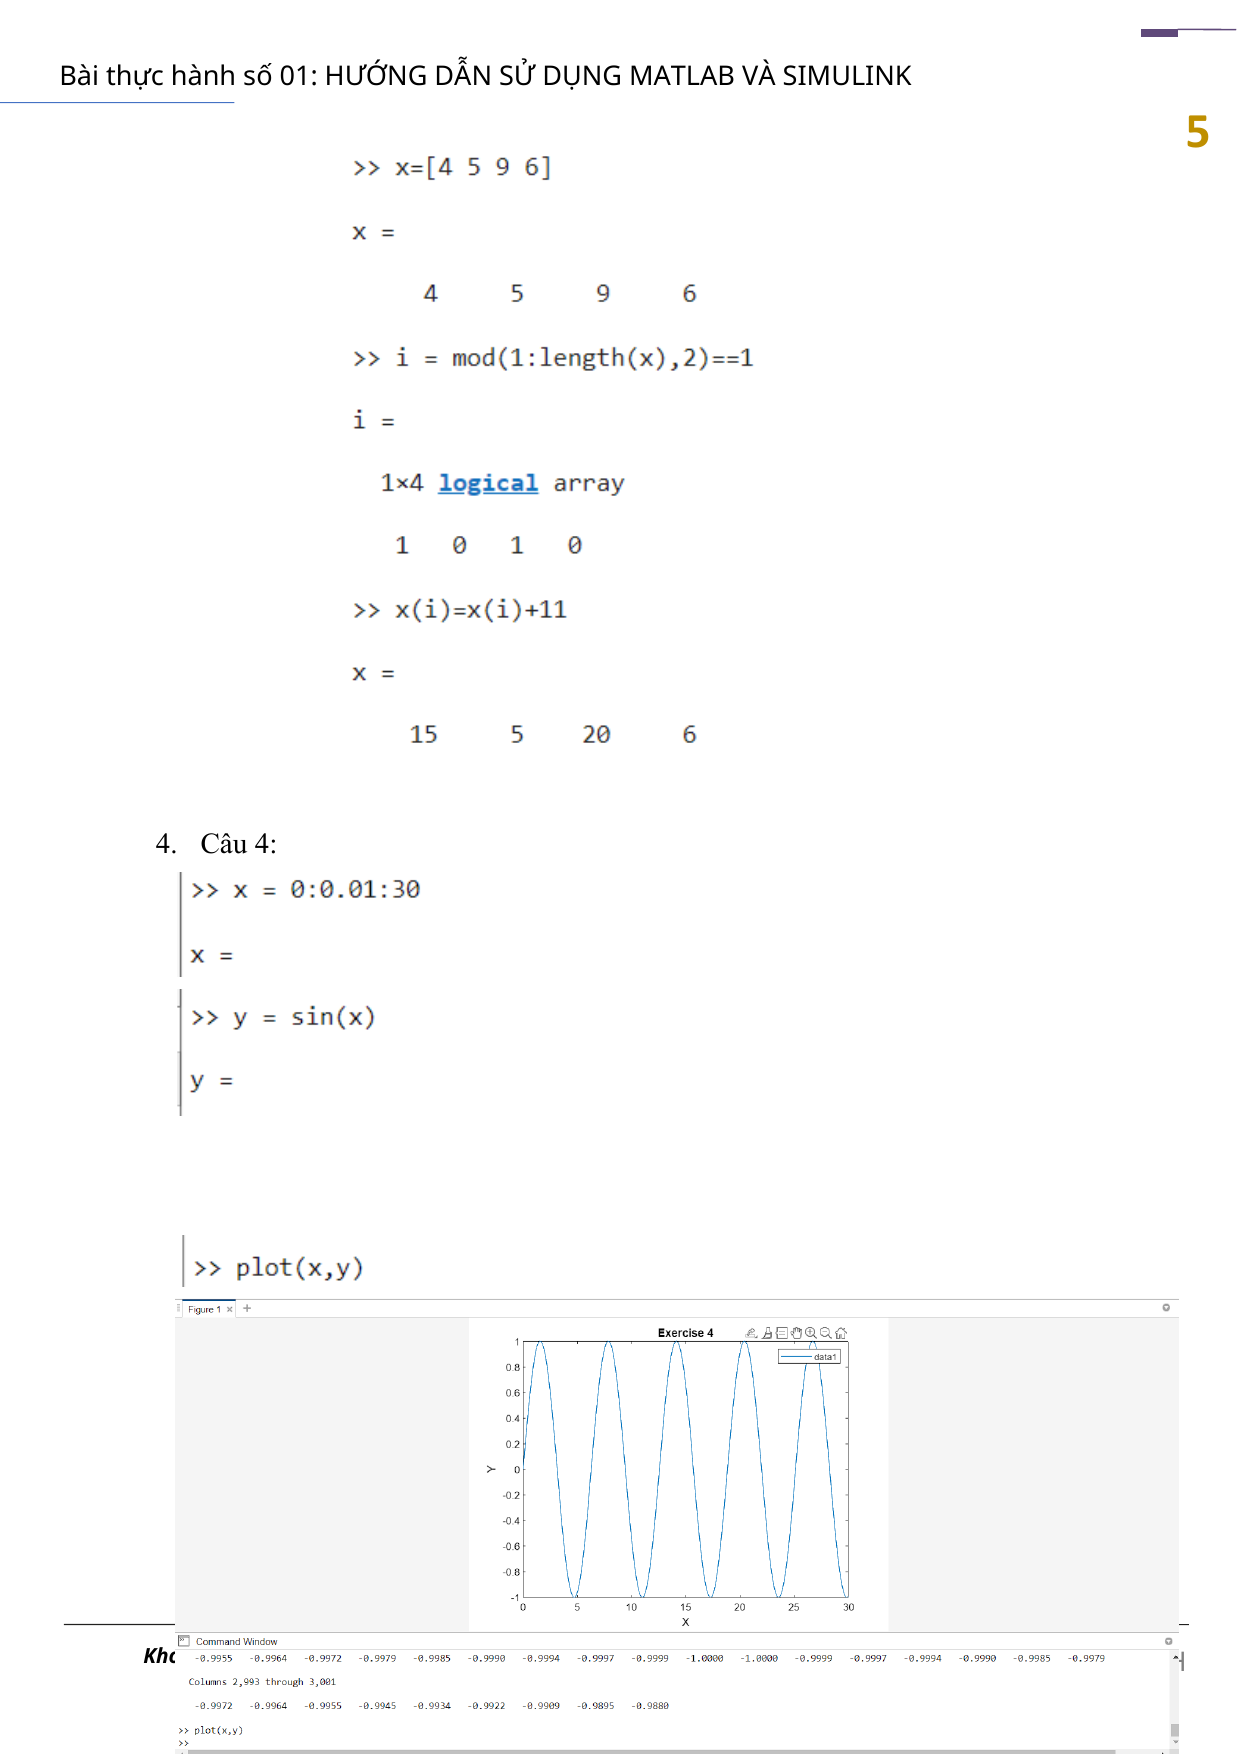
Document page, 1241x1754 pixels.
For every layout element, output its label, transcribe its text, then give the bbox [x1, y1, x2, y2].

picture [175, 1298, 1179, 1754]
picture [177, 989, 414, 1116]
picture [178, 1235, 374, 1287]
list Câu 4: [156, 826, 1122, 859]
picture [177, 872, 475, 977]
picture [347, 141, 921, 768]
